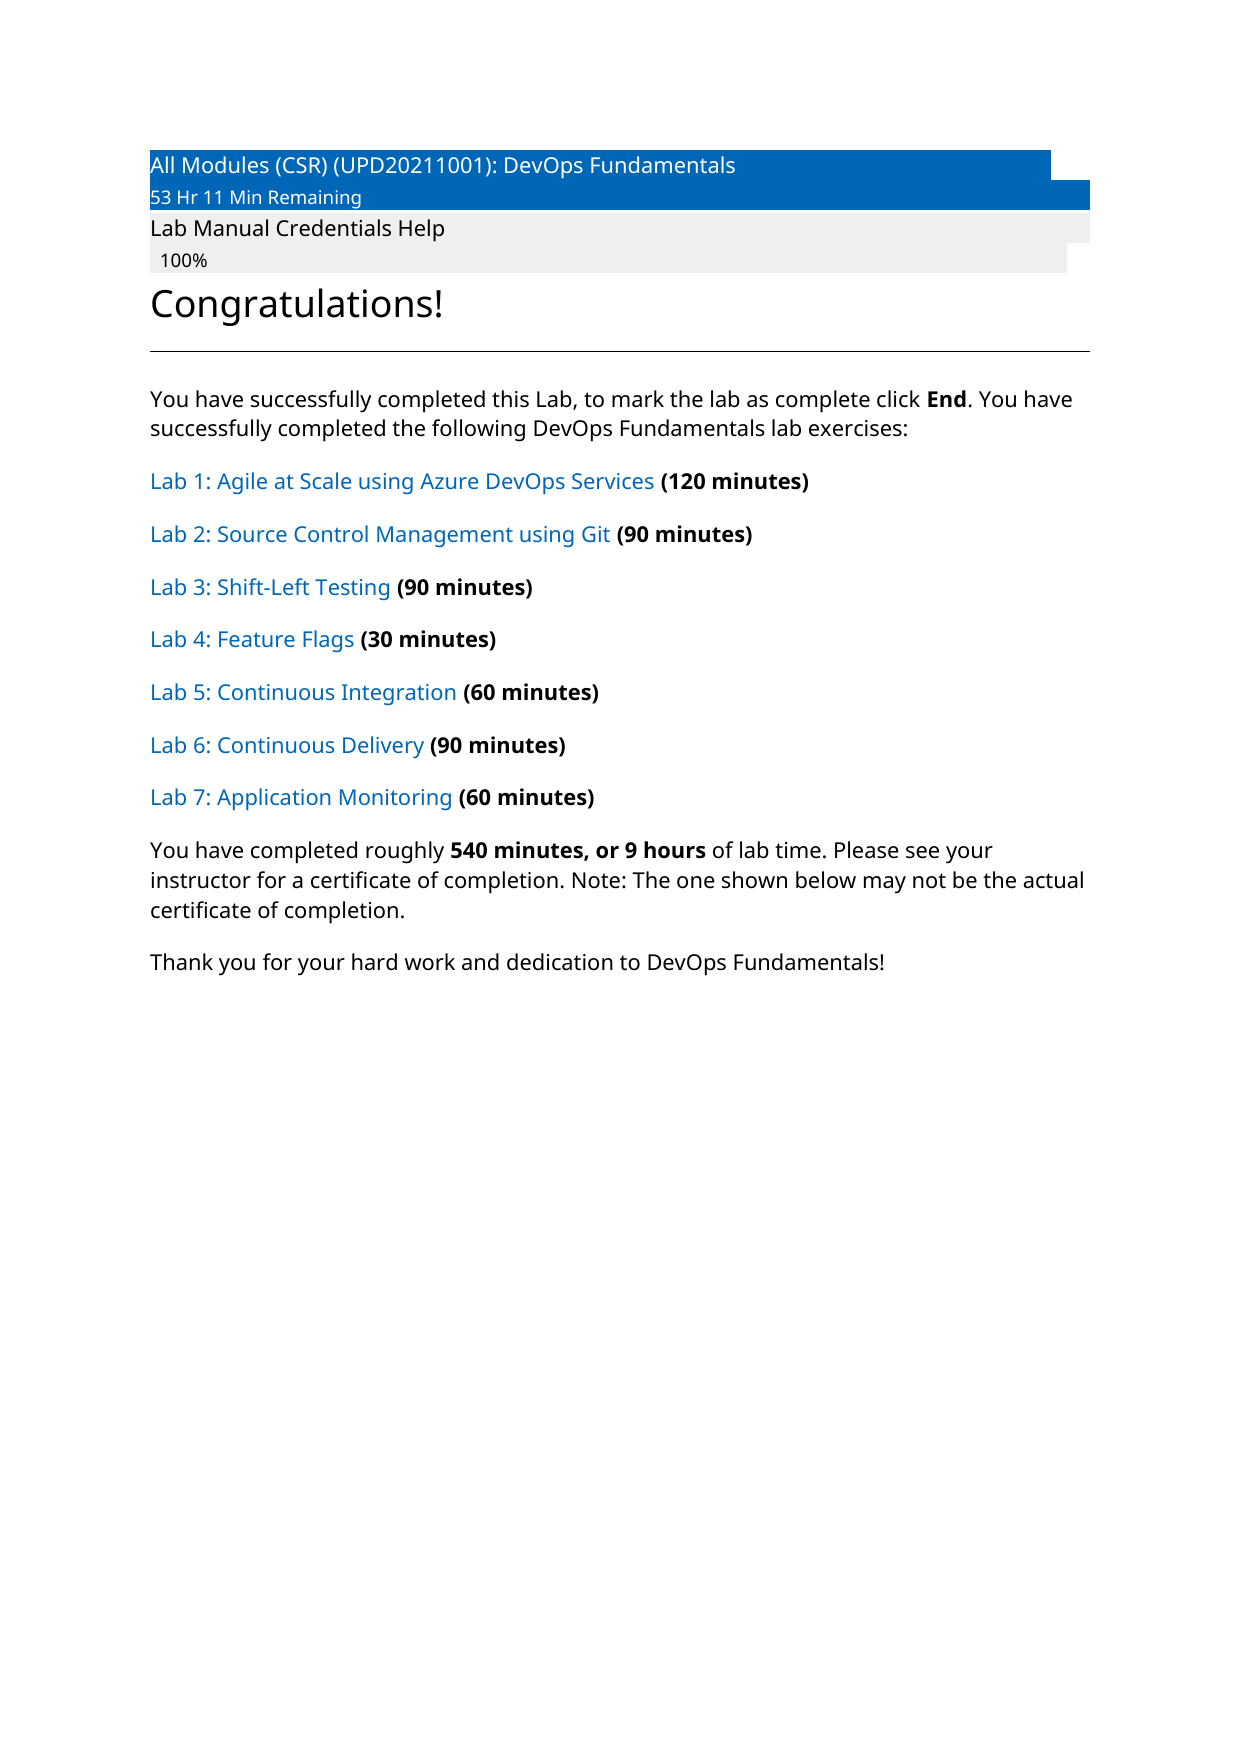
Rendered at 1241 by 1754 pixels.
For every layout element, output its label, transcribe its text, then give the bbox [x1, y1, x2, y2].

text Lab 4: Feature Flags (30 minutes) [150, 624, 1090, 654]
subtitle Congratulations! [150, 277, 1090, 351]
text All Modules (CSR) (UPD20211001): DevOps Fundamentals [150, 150, 1051, 180]
text 100% [150, 248, 1067, 273]
text Lab 7: Application Monitoring (60 minutes) [150, 782, 1090, 812]
text Lab 1: Agile at Scale using Azure DevOps Services (120 minutes) [150, 466, 1090, 496]
text 53 Hr 11 Min Remaining [150, 184, 1090, 210]
text You have successfully completed this Lab, to mark the lab as complete click End. You have successfully completed the following DevOps Fundamentals lab exercises: [150, 384, 1090, 443]
text Thank you for your hard work and dedication to DevOps Fundamentals! [150, 947, 1090, 977]
text Lab Manual Credentials Help [150, 213, 1090, 243]
text Lab 5: Continuous Integration (60 minutes) [150, 677, 1090, 707]
text You have completed roughly 540 minutes, or 9 hours of lab time. Please see your instructor for a certificate of completion. Note: The one shown below may not be the actual certificate of completion. [150, 835, 1090, 924]
text Lab 3: Shift-Left Testing (90 minutes) [150, 572, 1090, 601]
text Lab 2: Source Control Management using Git (90 minutes) [150, 519, 1090, 549]
text Lab 6: Continuous Delivery (90 minutes) [150, 730, 1090, 759]
